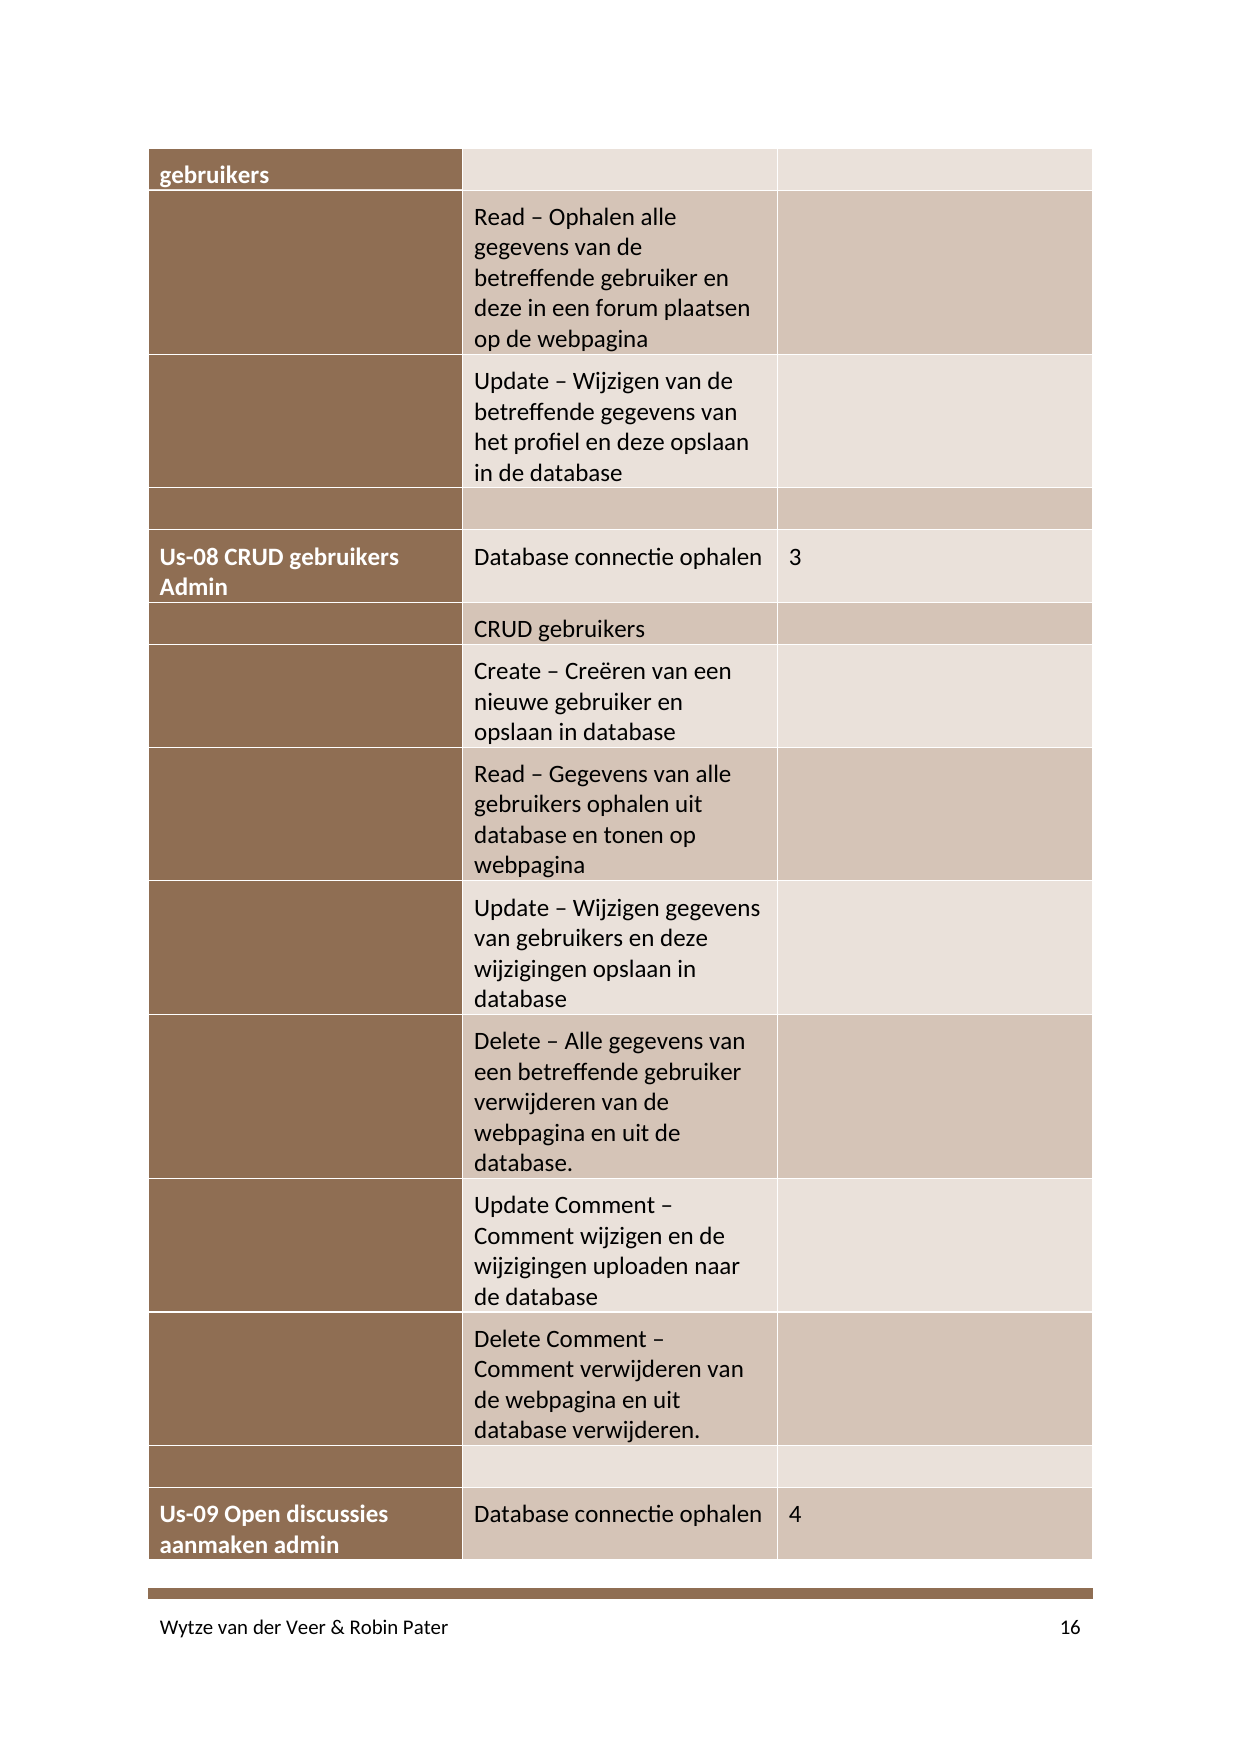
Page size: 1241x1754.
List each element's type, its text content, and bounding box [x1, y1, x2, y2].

table_cell [778, 1015, 1092, 1178]
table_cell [463, 149, 777, 189]
table_cell Delete – Alle gegevens van een betreffende gebruiker verwijderen van de webpagina en uit de database. [463, 1015, 777, 1178]
table_cell 4 [778, 1488, 1092, 1559]
table_cell [149, 488, 462, 529]
table_cell Update – Wijzigen van de betreffende gegevens van het profiel en deze opslaan in de database [463, 355, 777, 487]
table_cell 2 [778, 149, 1092, 189]
table_cell Database connectie ophalen [463, 530, 777, 602]
table_cell [149, 191, 462, 354]
table_cell [149, 355, 462, 487]
table_cell Delete Comment – Comment verwijderen van de webpagina en uit database verwijderen. [463, 1313, 777, 1445]
table_cell [778, 191, 1092, 354]
table_cell [778, 488, 1092, 529]
table_cell [149, 1015, 462, 1178]
table_cell [778, 645, 1092, 747]
table_cell [778, 1313, 1092, 1445]
table_cell [149, 881, 462, 1014]
table_cell [149, 645, 462, 747]
table_cell Us-08 CRUD gebruikers Admin [149, 530, 462, 602]
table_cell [149, 149, 462, 189]
table_cell [149, 603, 462, 644]
table_cell [778, 1179, 1092, 1311]
table_cell [149, 1446, 462, 1487]
table_cell Read – Gegevens van alle gebruikers ophalen uit database en tonen op webpagina [463, 748, 777, 880]
table_cell 3 [778, 530, 1092, 602]
table_cell [778, 1446, 1092, 1487]
table_cell Read – Ophalen alle gegevens van de betreffende gebruiker en deze in een forum plaatsen op de webpagina [463, 191, 777, 354]
table_cell [463, 488, 777, 529]
table_cell [778, 748, 1092, 880]
table_cell [778, 881, 1092, 1014]
table_cell [778, 603, 1092, 644]
table_cell [149, 1313, 462, 1445]
table_cell Us-09 Open discussies aanmaken admin [149, 1488, 462, 1559]
table_cell [149, 748, 462, 880]
table_cell Update – Wijzigen gegevens van gebruikers en deze wijzigingen opslaan in database [463, 881, 777, 1014]
table_cell Create – Creëren van een nieuwe gebruiker en opslaan in database [463, 645, 777, 747]
table_cell [778, 355, 1092, 487]
table_cell Database connectie ophalen [463, 1488, 777, 1559]
table_cell [149, 1179, 462, 1311]
table_cell [463, 1446, 777, 1487]
table_cell CRUD gebruikers [463, 603, 777, 644]
table_cell Update Comment – Comment wijzigen en de wijzigingen uploaden naar de database [463, 1179, 777, 1311]
